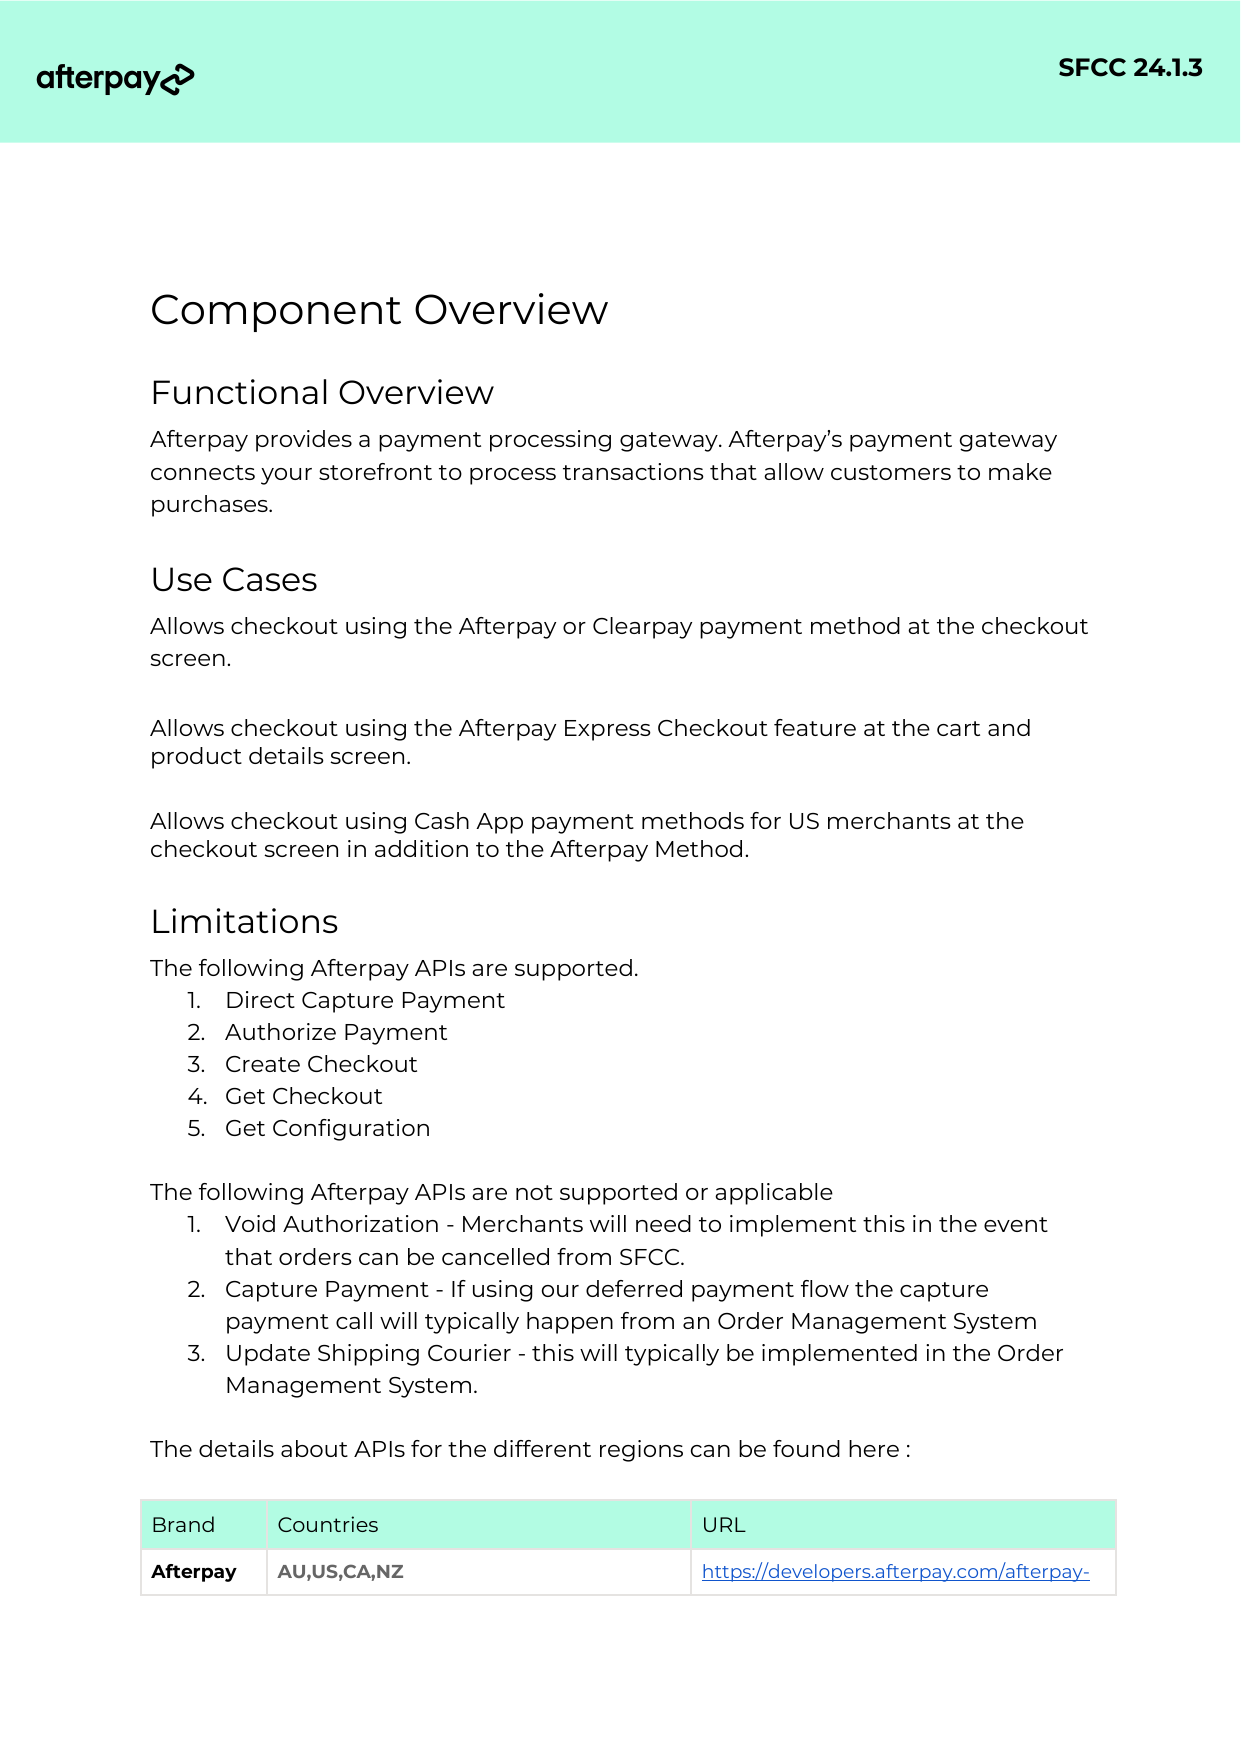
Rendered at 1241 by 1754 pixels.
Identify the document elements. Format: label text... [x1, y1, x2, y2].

subtitle Allows checkout using Cash App payment methods for US merchants at the checkout screen in addition to the Afterpay Method. [150, 807, 1090, 863]
subtitle Component Overview [150, 284, 1090, 335]
table_header URL [692, 1501, 1115, 1548]
list Void Authorization - Merchants will need to implement this in the event that orders can be cancelled from SFCC. [187, 1211, 1090, 1271]
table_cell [692, 1550, 1115, 1593]
text The details about APIs for the different regions can be found here : [150, 1435, 1090, 1463]
list Get Checkout [187, 1082, 1090, 1110]
list Create Checkout [187, 1050, 1090, 1078]
table_cell Afterpay [142, 1550, 266, 1593]
text The following Afterpay APIs are not supported or applicable [150, 1178, 1090, 1206]
table_cell AU,US,CA,NZ [268, 1550, 690, 1593]
table_header Countries [268, 1501, 690, 1548]
list Get Configuration [187, 1114, 1090, 1142]
list Authorize Payment [187, 1018, 1090, 1046]
subtitle Allows checkout using the Afterpay Express Checkout feature at the cart and product details screen. [150, 714, 1090, 770]
picture [7, 40, 224, 103]
subtitle Use Cases [150, 559, 1090, 600]
subtitle Functional Overview [150, 372, 1090, 413]
text Allows checkout using the Afterpay or Clearpay payment method at the checkout screen. [150, 612, 1090, 672]
table_header Brand [142, 1501, 266, 1548]
list Update Shipping Courier - this will typically be implemented in the Order Management System. [187, 1339, 1090, 1399]
list Capture Payment - If using our deferred payment flow the capture payment call will typically happen from an Order Management System [187, 1275, 1090, 1335]
list Direct Capture Payment [187, 986, 1090, 1014]
text The following Afterpay APIs are supported. [150, 954, 1090, 982]
subtitle Limitations [150, 901, 1090, 941]
text Afterpay provides a payment processing gateway. Afterpay’s payment gateway connects your storefront to process transactions that allow customers to make purchases. [150, 426, 1090, 518]
